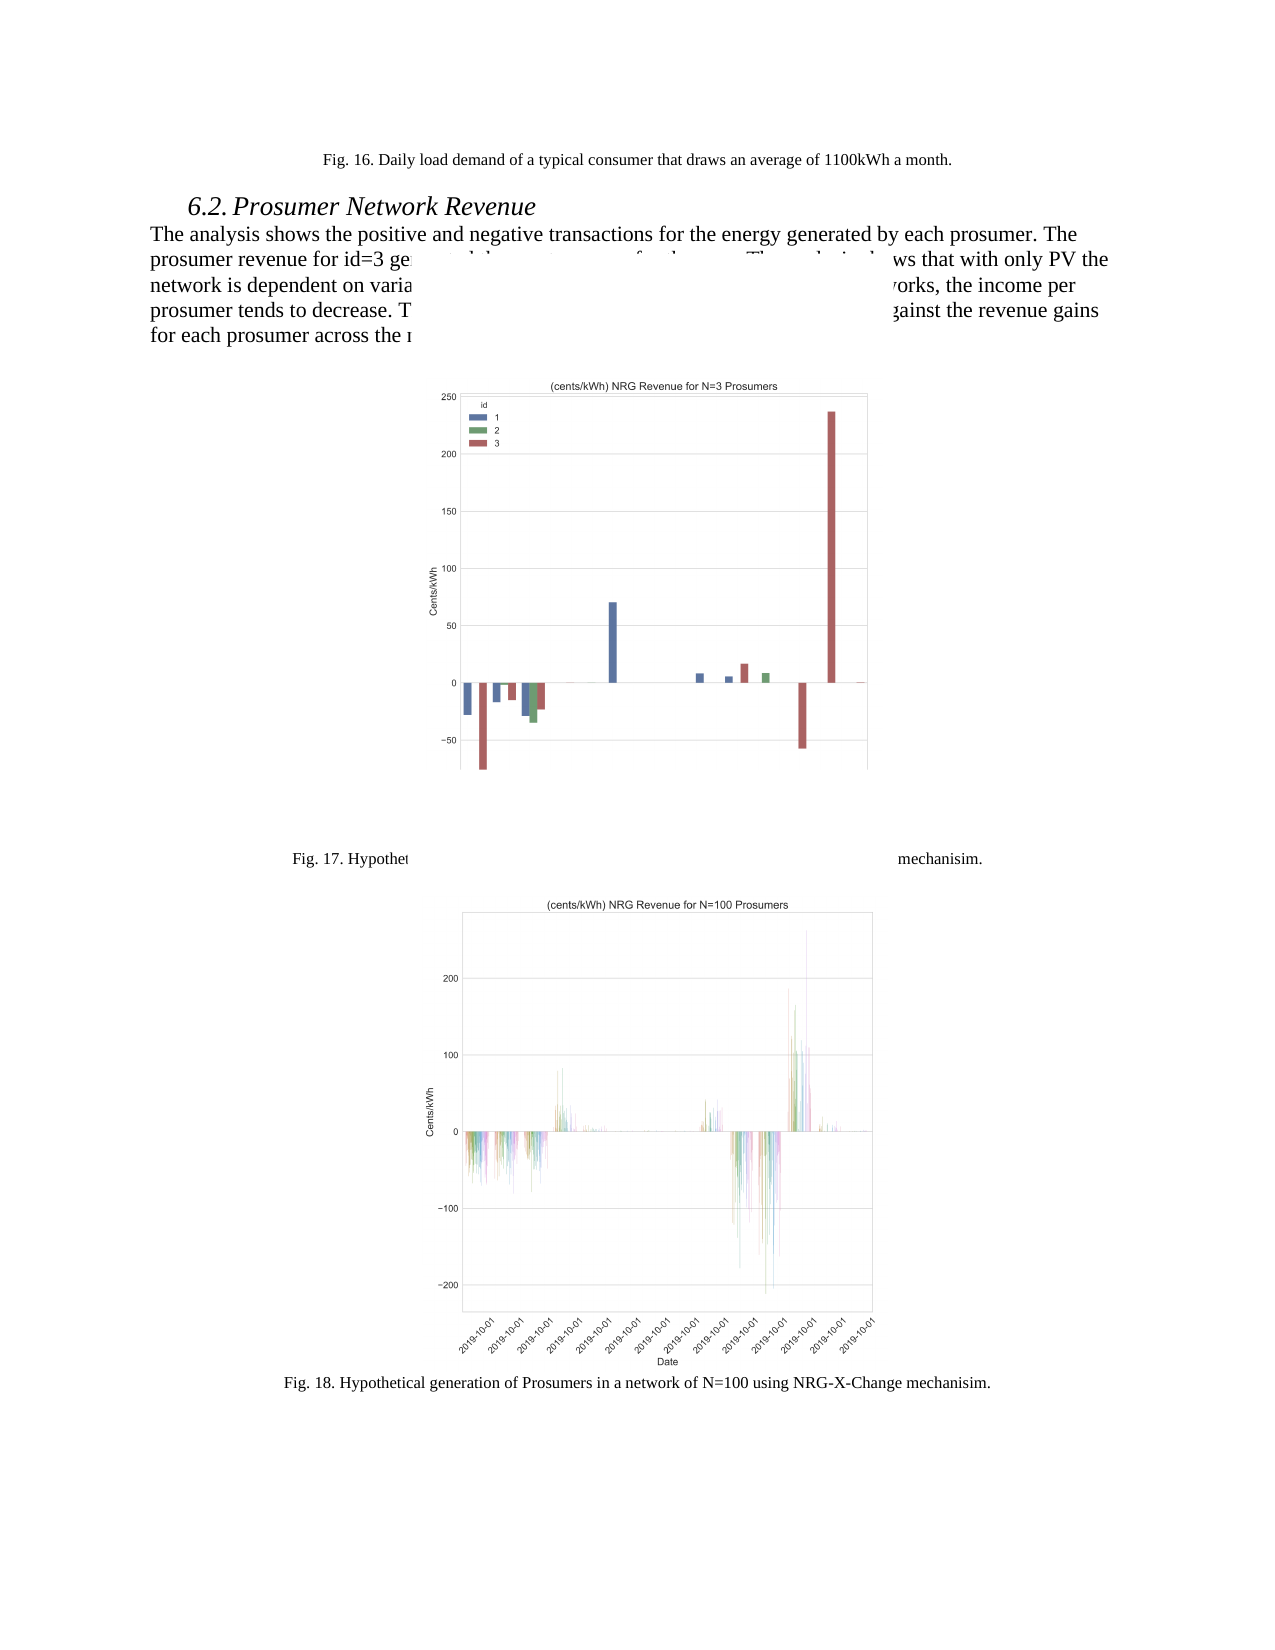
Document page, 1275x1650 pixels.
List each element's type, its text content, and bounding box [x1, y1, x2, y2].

text The analysis shows the positive and negative transactions for the energy generated by each prosumer. The prosumer revenue for id=3 generated the most revenue for the year. The analysis shows that with only PV the network is dependent on variance in load and generation performance. At larger networks, the income per prosumer tends to decrease. The variance in performance for each prosumer works against the revenue gains for each prosumer across the network. [150, 221, 1125, 347]
subtitle Prosumer Network Revenue [187, 190, 1125, 221]
picture [426, 378, 883, 769]
text Daily load demand of a typical consumer that draws an average of 1100kWh a month. [150, 150, 1125, 169]
picture [422, 896, 888, 1372]
text Hypothetical generation of Prosumers in a network of N=100 using NRG-X-Change mechanisim. [150, 1372, 1125, 1392]
